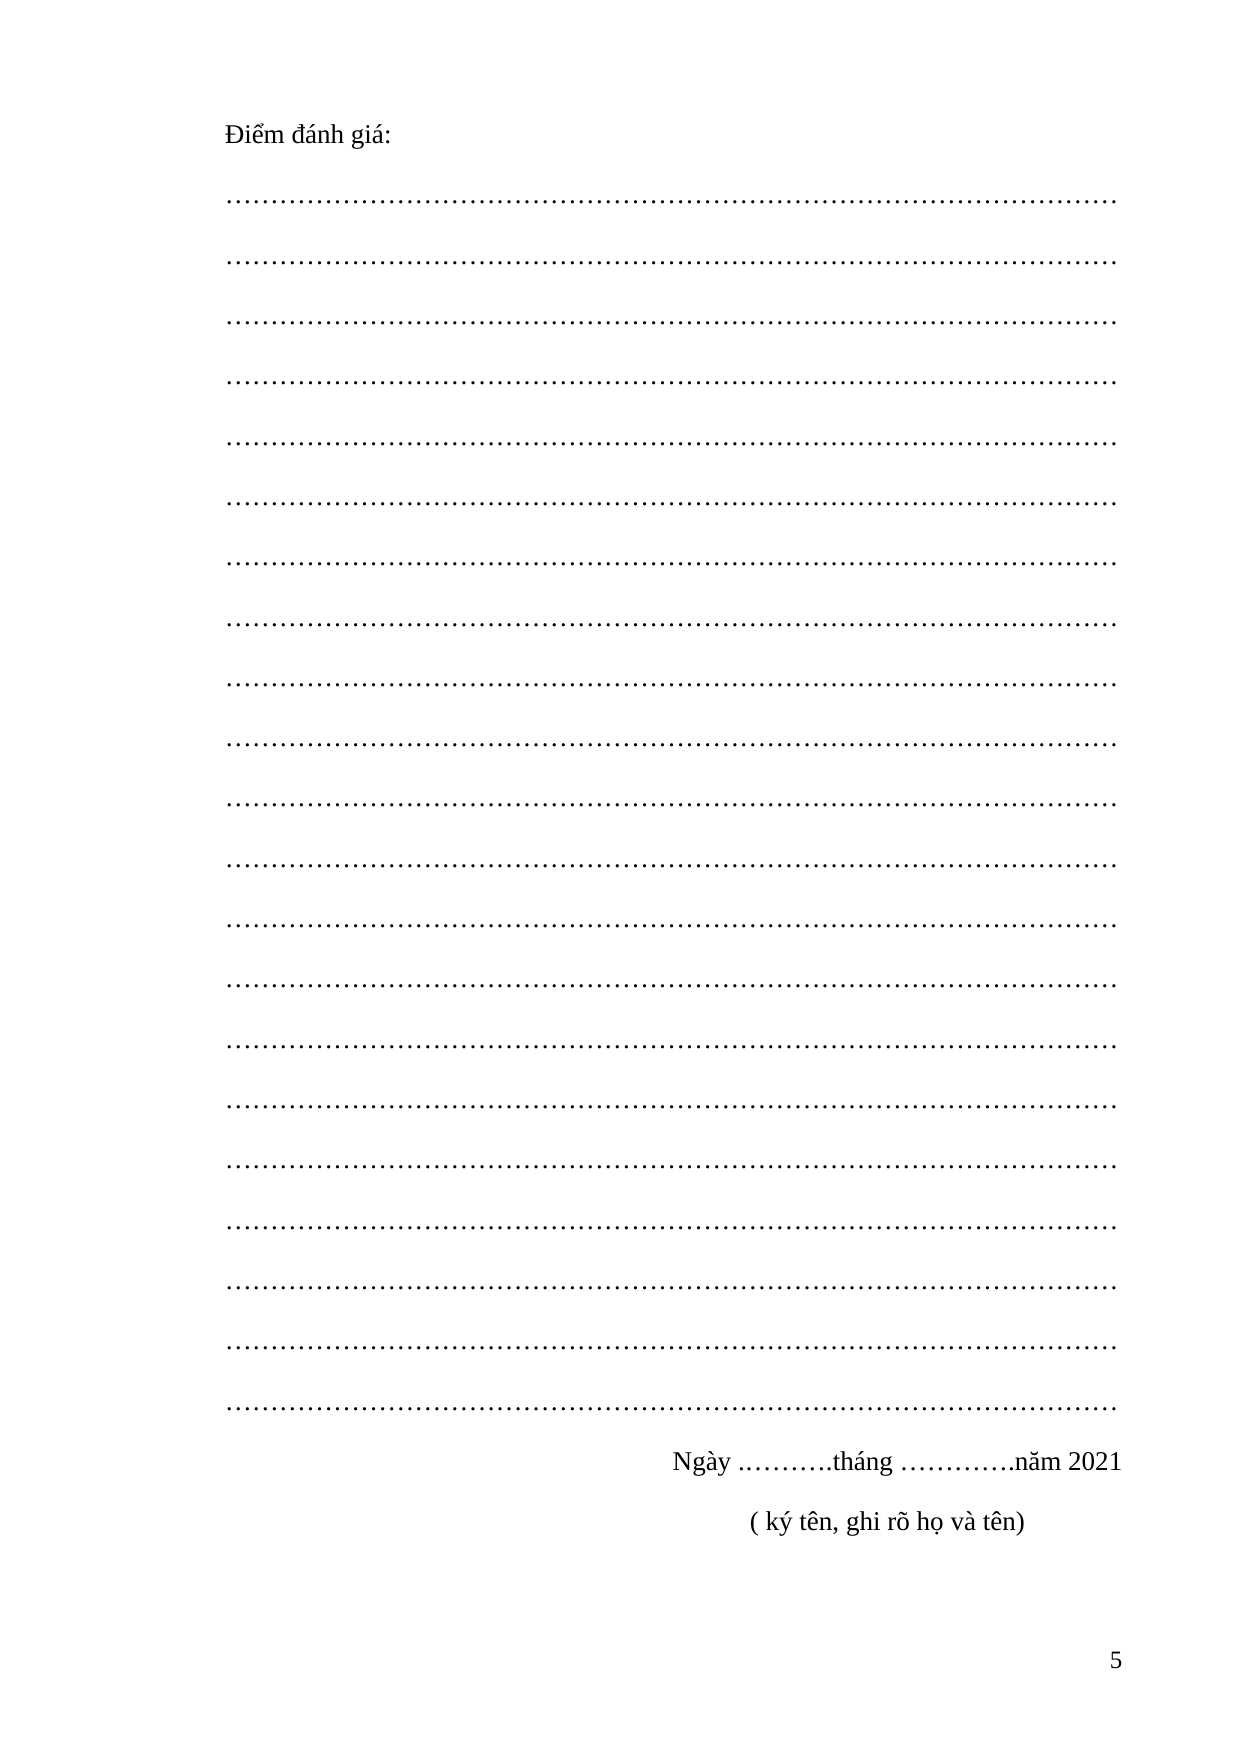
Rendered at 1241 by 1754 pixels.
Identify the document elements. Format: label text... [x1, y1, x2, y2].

text ……………………………………………………………………………………… [224, 1083, 1122, 1114]
text ……………………………………………………………………………………… [224, 299, 1122, 330]
text ……………………………………………………………………………………… [224, 359, 1122, 391]
text ……………………………………………………………………………………… [224, 962, 1122, 994]
text ……………………………………………………………………………………… [224, 782, 1122, 813]
text Điểm đánh giá: [224, 118, 1122, 149]
text ……………………………………………………………………………………… [224, 1385, 1122, 1416]
text ……………………………………………………………………………………… [224, 1143, 1122, 1174]
text ……………………………………………………………………………………… [224, 1324, 1122, 1356]
text ( ký tên, ghi rõ họ và tên) [224, 1505, 1122, 1536]
text ……………………………………………………………………………………… [224, 1264, 1122, 1295]
text ……………………………………………………………………………………… [224, 902, 1122, 933]
text ……………………………………………………………………………………… [224, 601, 1122, 632]
text Ngày .……….tháng ………….năm 2021 [224, 1445, 1122, 1476]
text ……………………………………………………………………………………… [224, 1204, 1122, 1235]
text ……………………………………………………………………………………… [224, 661, 1122, 692]
text ……………………………………………………………………………………… [224, 420, 1122, 451]
text ……………………………………………………………………………………… [224, 721, 1122, 752]
text ……………………………………………………………………………………… [224, 239, 1122, 270]
text ……………………………………………………………………………………… [224, 480, 1122, 511]
text ……………………………………………………………………………………… [224, 842, 1122, 873]
text ……………………………………………………………………………………… [224, 540, 1122, 571]
text ……………………………………………………………………………………… [224, 178, 1122, 209]
text ……………………………………………………………………………………… [224, 1023, 1122, 1054]
